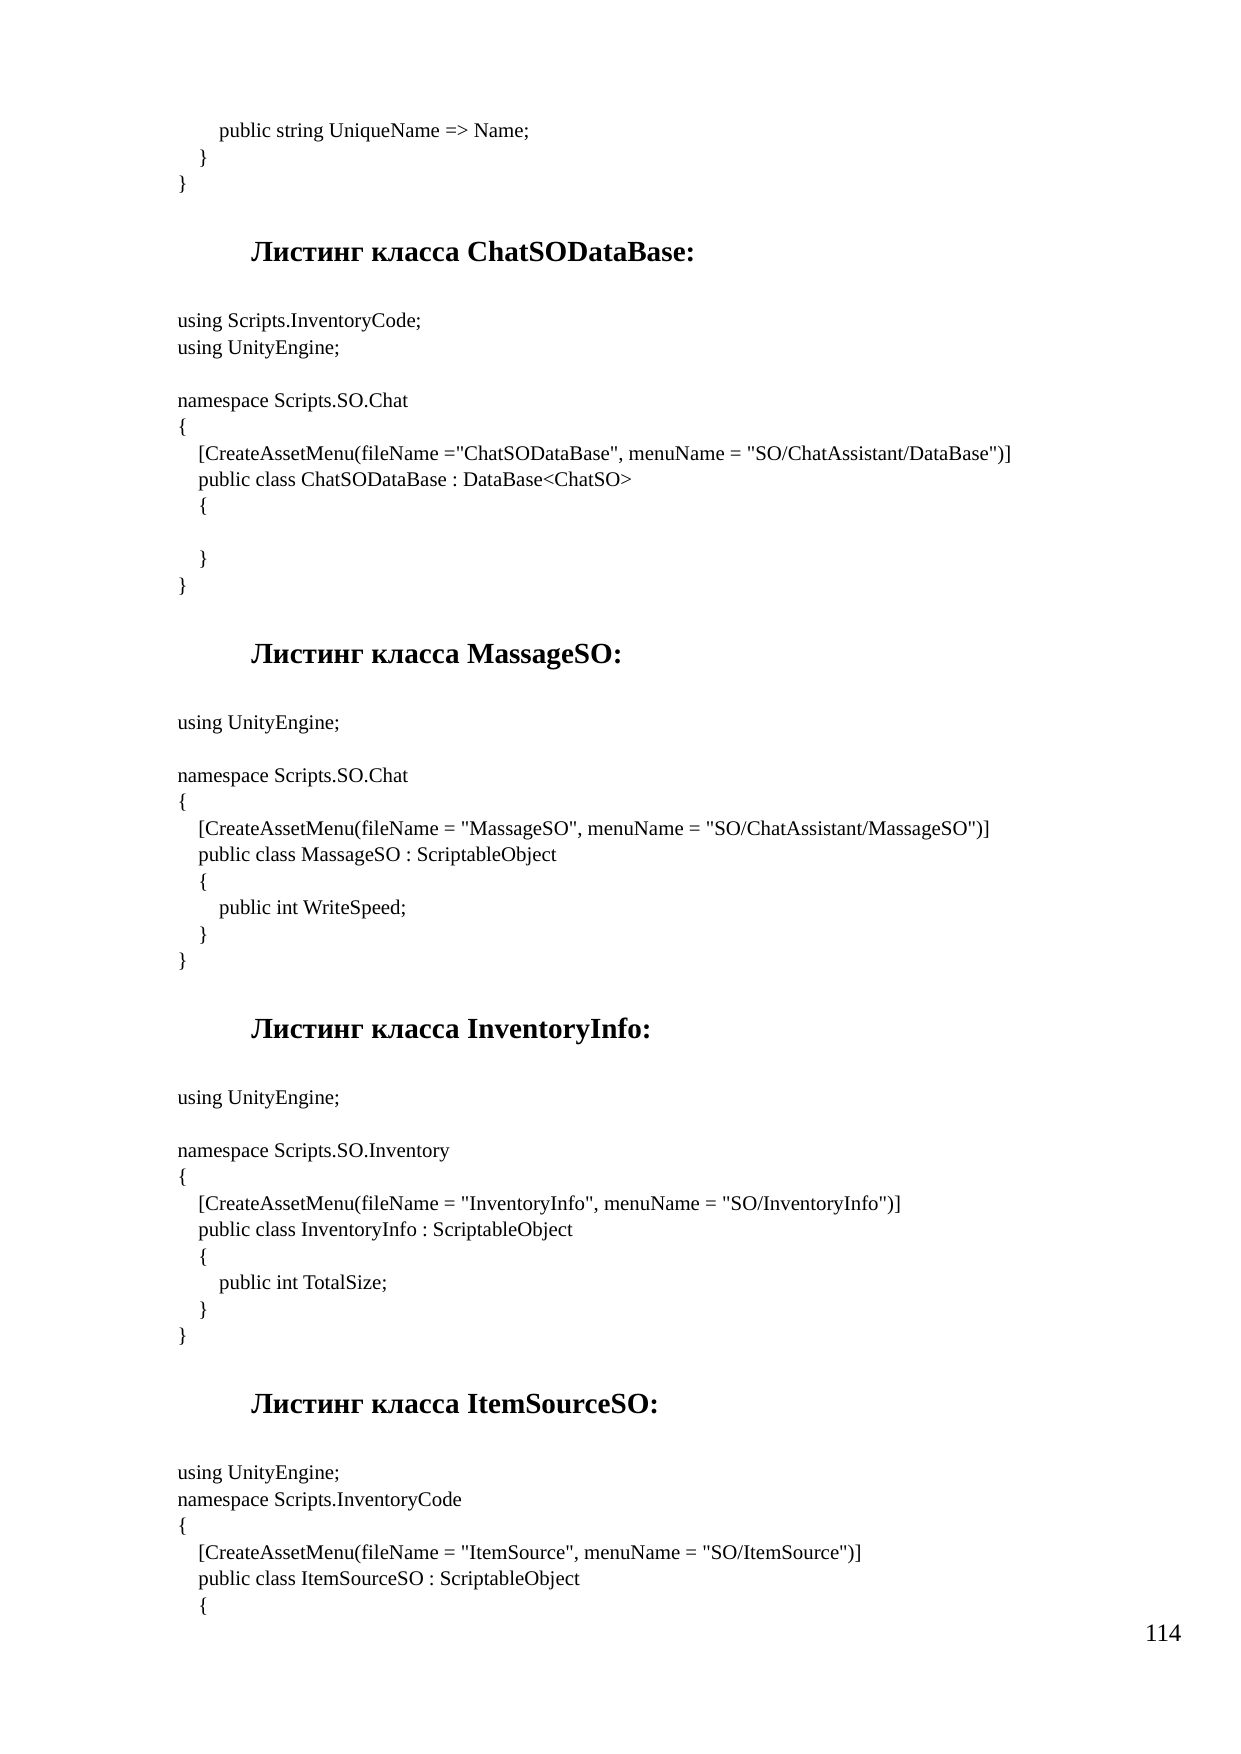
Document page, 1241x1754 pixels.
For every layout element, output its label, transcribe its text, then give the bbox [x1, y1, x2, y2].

text [CreateAssetMenu(fileName ="ChatSODataBase", menuName = "SO/ChatAssistant/DataBase")] [177, 440, 1181, 464]
text [CreateAssetMenu(fileName = "ItemSource", menuName = "SO/ItemSource")] [177, 1539, 1181, 1564]
text { [177, 414, 1181, 438]
text Листинг класса ChatSODataBase: [177, 234, 1181, 268]
text } [177, 1323, 1181, 1347]
text Листинг класса MassageSO: [177, 636, 1181, 669]
text } [177, 921, 1181, 946]
text } [177, 546, 1181, 570]
text using UnityEngine; [177, 334, 1181, 359]
text using UnityEngine; [177, 710, 1181, 734]
text using UnityEngine; [177, 1085, 1181, 1109]
text namespace Scripts.SO.Chat [177, 763, 1181, 787]
text namespace Scripts.SO.Chat [177, 387, 1181, 412]
text } [177, 1297, 1181, 1321]
text { [177, 868, 1181, 893]
text } [177, 573, 1181, 597]
text namespace Scripts.InventoryCode [177, 1487, 1181, 1511]
text { [177, 789, 1181, 813]
text public class MassageSO : ScriptableObject [177, 842, 1181, 866]
text } [177, 144, 1181, 169]
text } [177, 171, 1181, 195]
text public class ItemSourceSO : ScriptableObject [177, 1566, 1181, 1590]
text [CreateAssetMenu(fileName = "InventoryInfo", menuName = "SO/InventoryInfo")] [177, 1191, 1181, 1215]
text { [177, 493, 1181, 517]
text using UnityEngine; [177, 1460, 1181, 1484]
text public int WriteSpeed; [177, 895, 1181, 919]
text { [177, 1592, 1181, 1617]
text { [177, 1513, 1181, 1537]
text public int TotalSize; [177, 1270, 1181, 1294]
text Листинг класса ItemSourceSO: [177, 1386, 1181, 1420]
text } [177, 948, 1181, 972]
text { [177, 1244, 1181, 1268]
text [CreateAssetMenu(fileName = "MassageSO", menuName = "SO/ChatAssistant/MassageSO")] [177, 816, 1181, 840]
text public class ChatSODataBase : DataBase<ChatSO> [177, 467, 1181, 491]
text namespace Scripts.SO.Inventory [177, 1138, 1181, 1162]
text public string UniqueName => Name; [177, 118, 1181, 142]
text { [177, 1164, 1181, 1188]
text Листинг класса InventoryInfo: [177, 1011, 1181, 1045]
text public class InventoryInfo : ScriptableObject [177, 1217, 1181, 1241]
text using Scripts.InventoryCode; [177, 308, 1181, 332]
